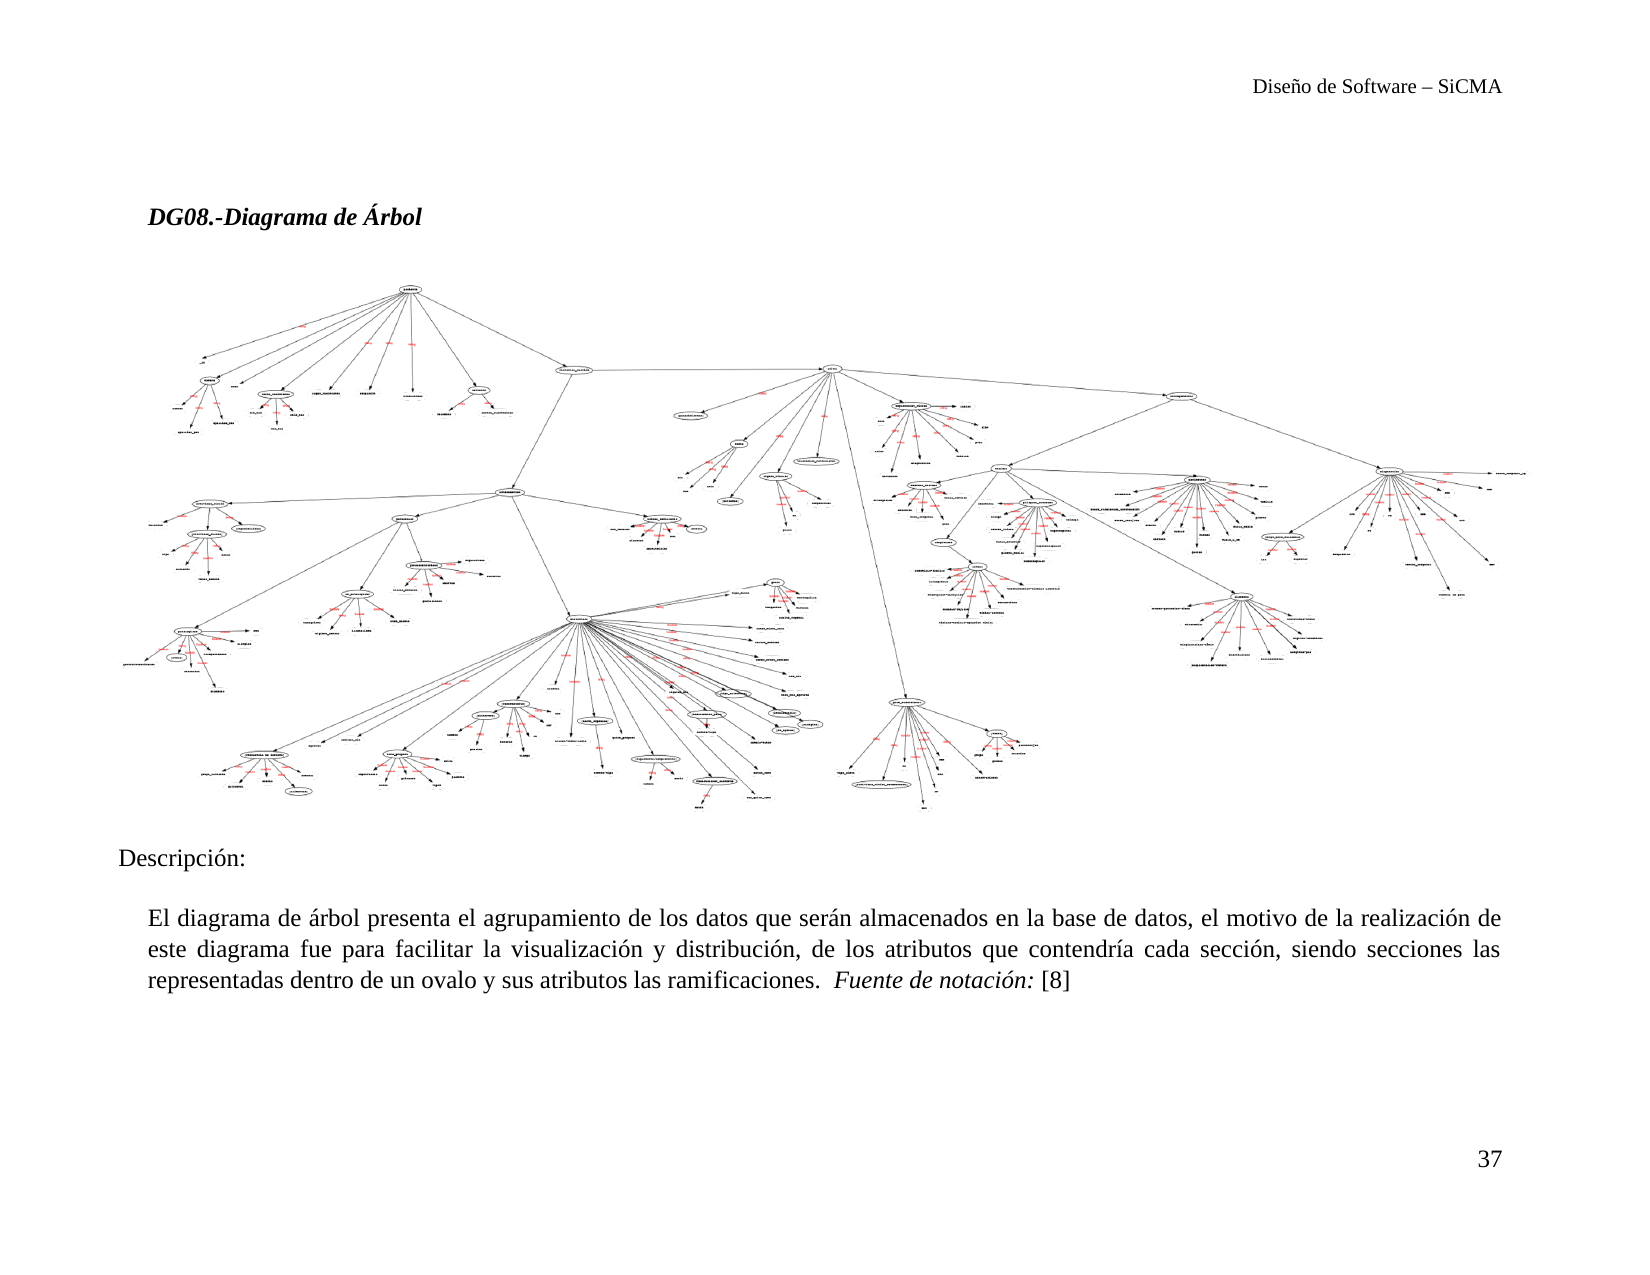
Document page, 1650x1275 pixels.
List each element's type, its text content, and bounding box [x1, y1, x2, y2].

picture [118, 262, 1530, 812]
text DG08.-Diagrama de Árbol [148, 202, 1502, 231]
text El diagrama de árbol presenta el agrupamiento de los datos que serán almacenados en la base de datos, el motivo de la realización de este diagrama fue para facilitar la visualización y distribución, de los atributos que contendría cada sección, siendo secciones las representadas dentro de un ovalo y sus atributos las ramificaciones. Fuente de notación: [8] [148, 903, 1502, 994]
text Descripción: [88, 843, 1502, 872]
